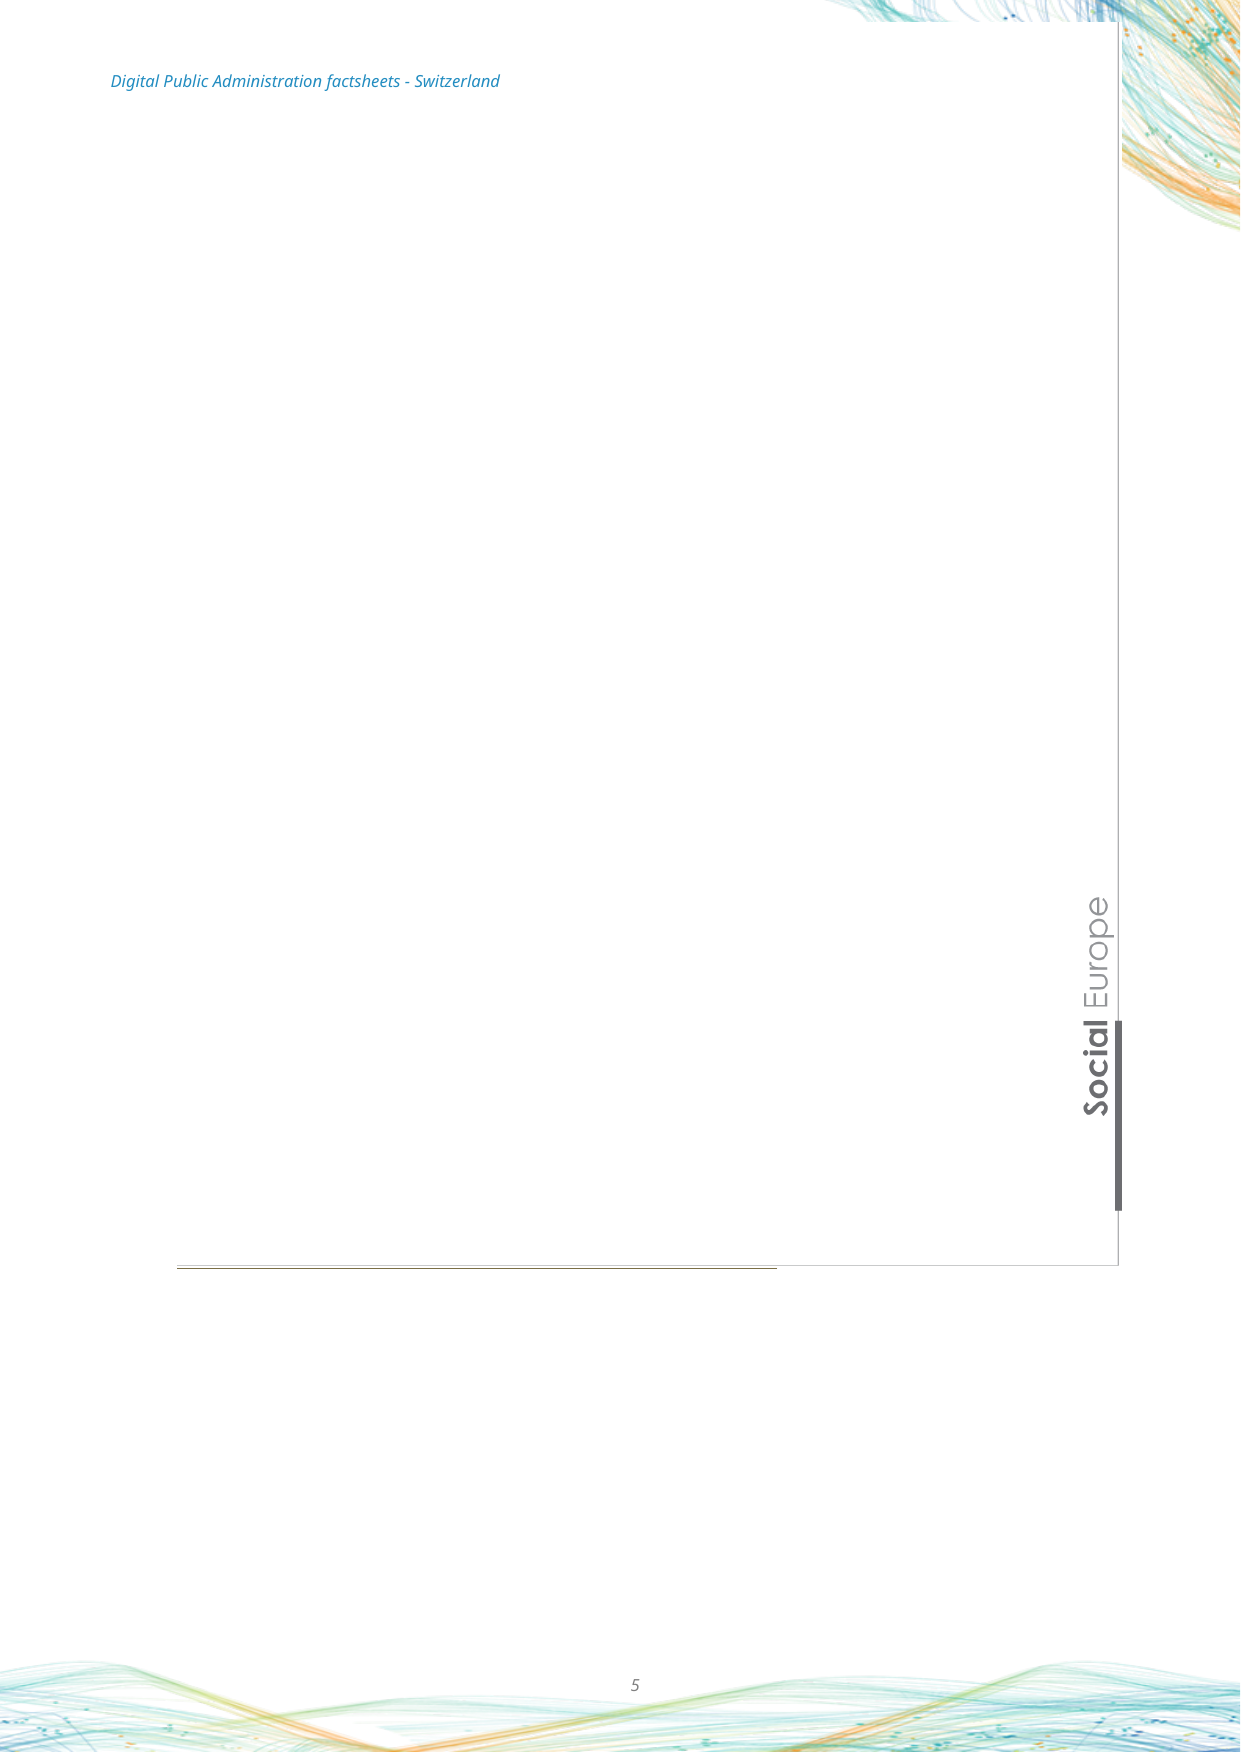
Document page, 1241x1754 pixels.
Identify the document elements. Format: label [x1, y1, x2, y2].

picture [177, 0, 1241, 1266]
picture [0, 1643, 1241, 1752]
